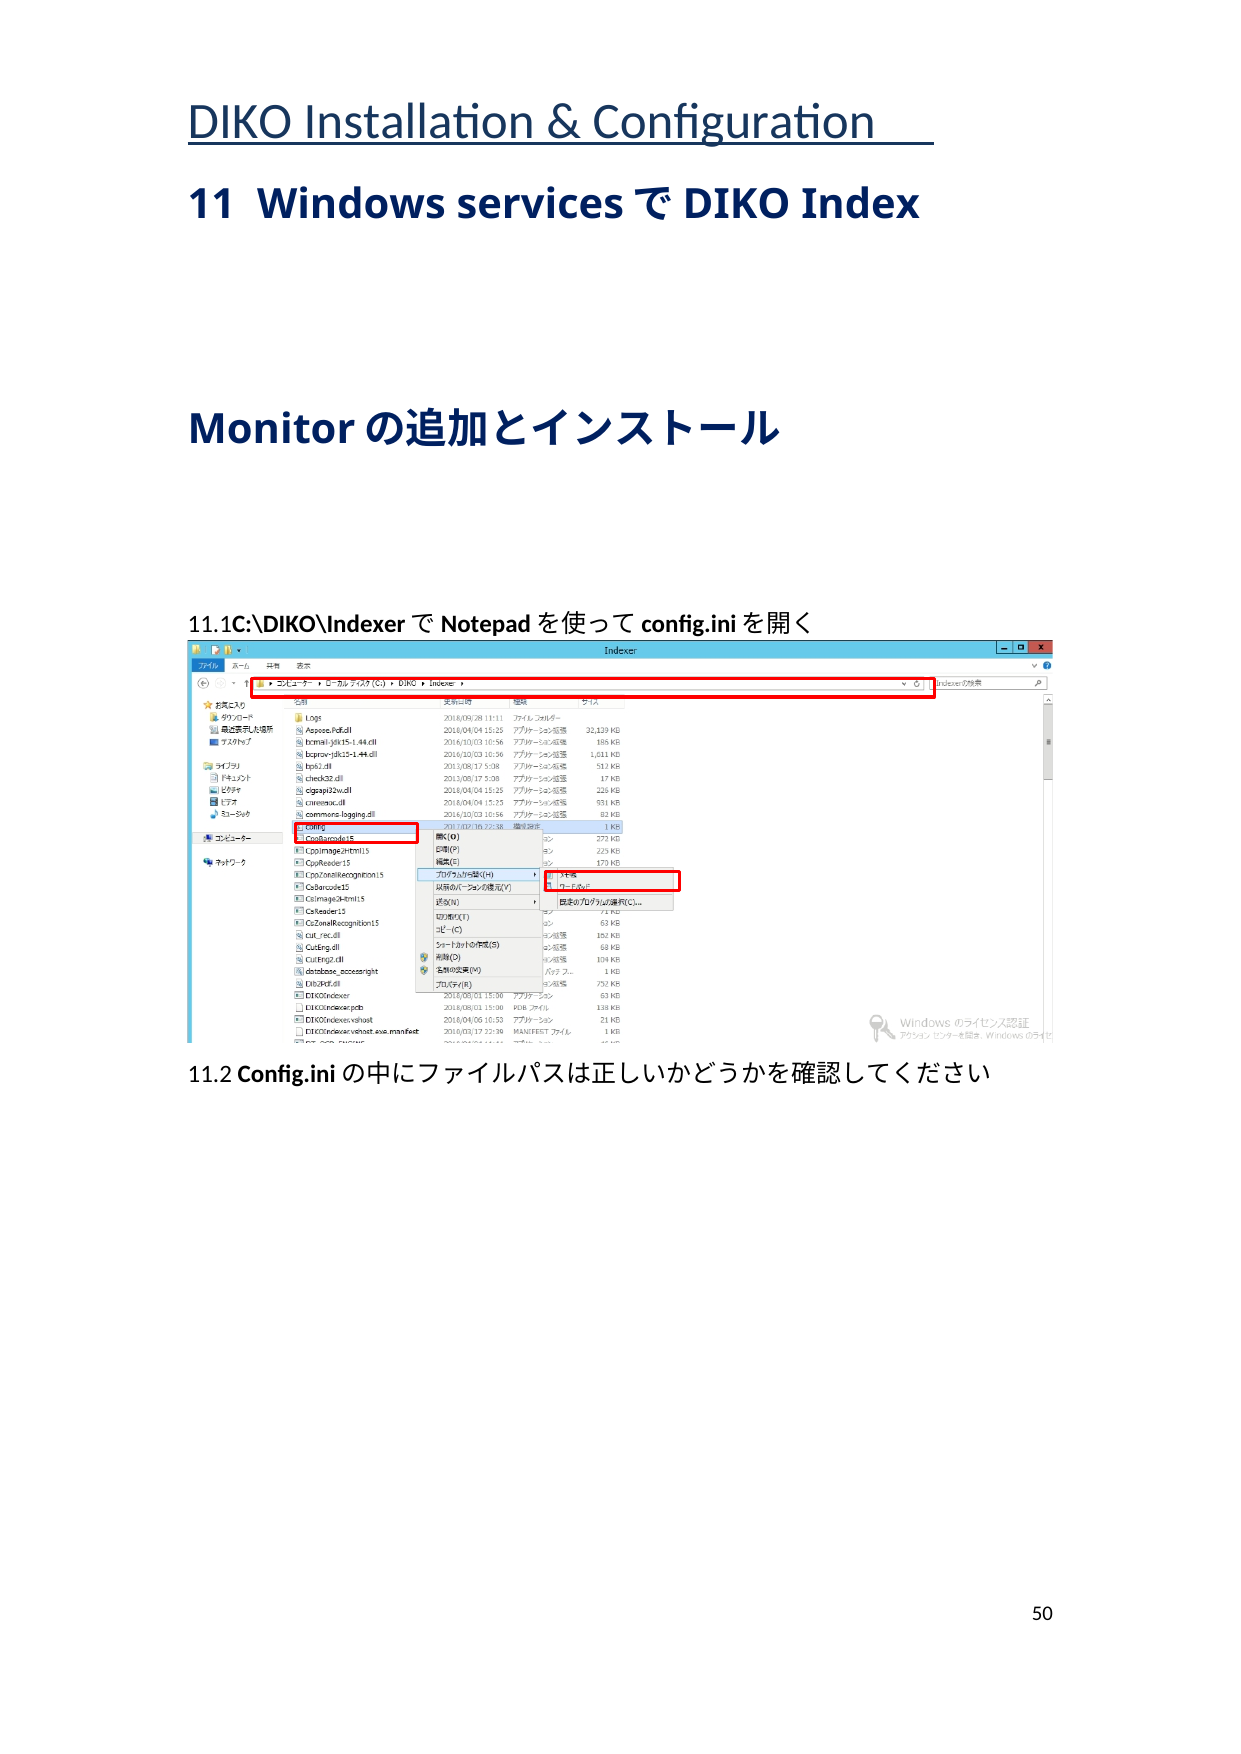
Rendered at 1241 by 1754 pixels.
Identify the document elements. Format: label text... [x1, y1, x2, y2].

text 11.2 Config.iniの中にファイルパスは正しいかどうかを確認してください [187, 1053, 1053, 1090]
picture [187, 640, 1053, 1043]
subtitle 11 Windows servicesでDIKO Index Monitorの追加とインストール [187, 163, 1053, 463]
text 11.1C:\DIKO\IndexerでNotepadを使ってconfig.iniを開く [187, 603, 1053, 640]
